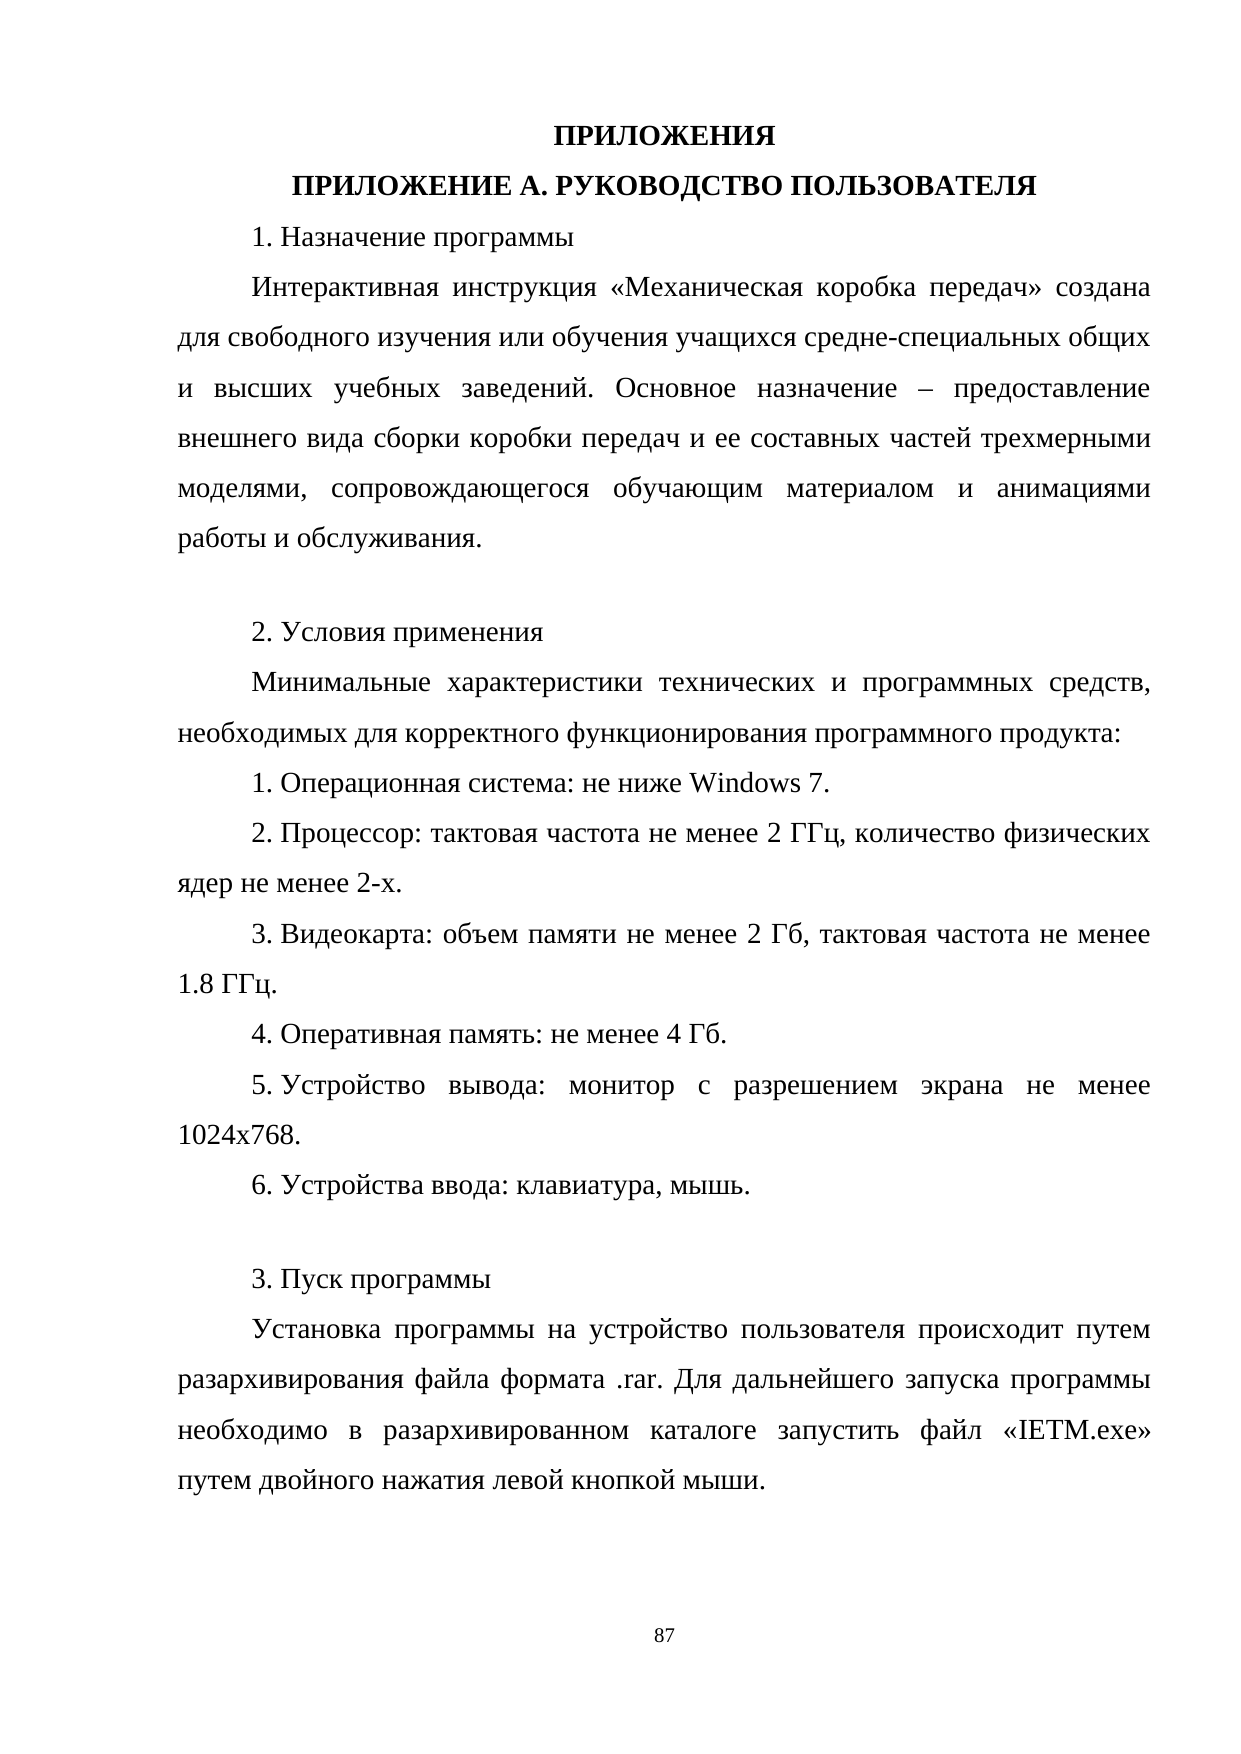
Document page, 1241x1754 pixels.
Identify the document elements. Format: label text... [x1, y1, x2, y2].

list Видеокарта: объем памяти не менее 2 Гб, тактовая частота не менее 1.8 ГГц. [177, 916, 1152, 1000]
list Устройство вывода: монитор с разрешением экрана не менее 1024х768. [177, 1067, 1152, 1151]
text Установка программы на устройство пользователя происходит путем разархивирования файла формата .rar. Для дальнейшего запуска программы необходимо в разархивированном каталоге запустить файл «IETM.exe» путем двойного нажатия левой кнопкой мыши. [177, 1311, 1152, 1496]
text Интерактивная инструкция «Механическая коробка передач» создана для свободного изучения или обучения учащихся средне-специальных общих и высших учебных заведений. Основное назначение – предоставление внешнего вида сборки коробки передач и ее составных частей трехмерными моделями, сопровождающегося обучающим материалом и анимациями работы и обслуживания. [177, 269, 1152, 554]
list Операционная система: не ниже Windows 7. [177, 765, 1152, 798]
subtitle ПРИЛОЖЕНИЯ [177, 118, 1152, 152]
text Минимальные характеристики технических и программных средств, необходимых для корректного функционирования программного продукта: [177, 664, 1152, 748]
list Назначение программы [177, 219, 1152, 252]
list Процессор: тактовая частота не менее 2 ГГц, количество физических ядер не менее 2-х. [177, 815, 1152, 899]
list Пуск программы [177, 1261, 1152, 1294]
list Условия применения [177, 614, 1152, 648]
list Устройства ввода: клавиатура, мышь. [177, 1167, 1152, 1201]
subtitle ПРИЛОЖЕНИЕ А. РУКОВОДСТВО ПОЛЬЗОВАТЕЛЯ [177, 168, 1152, 202]
list Оперативная память: не менее 4 Гб. [177, 1017, 1152, 1050]
